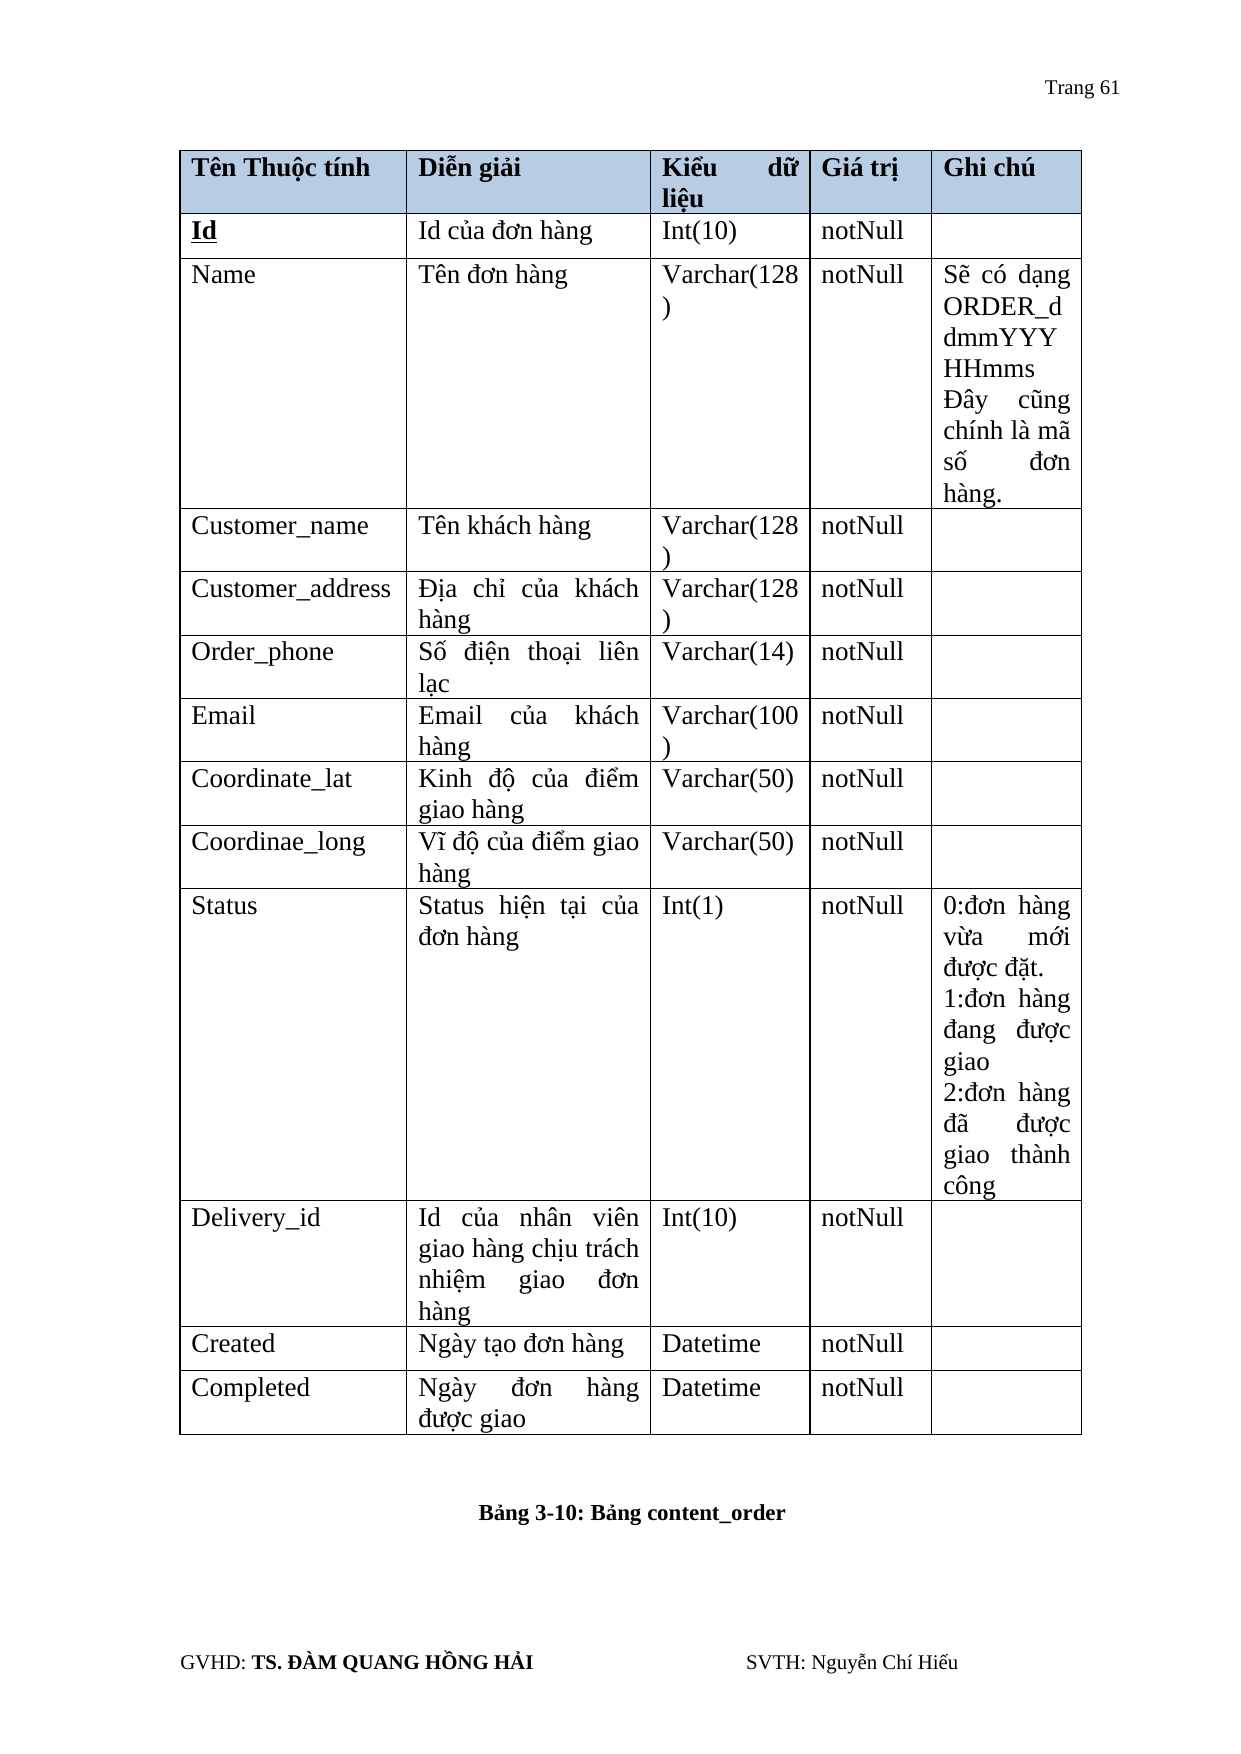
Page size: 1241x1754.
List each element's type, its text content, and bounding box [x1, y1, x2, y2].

table_header Kiểu dữ liệu [651, 151, 809, 213]
table_cell Int(10) [651, 214, 809, 258]
table_cell Vĩ độ của điểm giao hàng [407, 826, 650, 888]
table_cell Varchar(128) [651, 259, 809, 508]
table_header Tên Thuộc tính [181, 151, 406, 213]
table_cell notNull [811, 1327, 931, 1370]
table_cell Datetime [651, 1371, 809, 1433]
table_cell notNull [811, 214, 931, 258]
table_cell [932, 1371, 1081, 1433]
table_cell Completed [181, 1371, 406, 1433]
table_header Diễn giải [407, 151, 650, 213]
table_cell notNull [811, 826, 931, 888]
table_cell Kinh độ của điểm giao hàng [407, 762, 650, 824]
table_cell Tên đơn hàng [407, 259, 650, 508]
table_cell Sẽ có dạng ORDER_ddmmYYYHHmms Đây cũng chính là mã số đơn hàng. [932, 259, 1081, 508]
table_cell Varchar(128) [651, 572, 809, 634]
table_cell Status hiện tại của đơn hàng [407, 889, 650, 1200]
table_cell Int(1) [651, 889, 809, 1200]
table_cell [932, 699, 1081, 761]
table_cell Order_phone [181, 636, 406, 698]
table_cell Varchar(50) [651, 826, 809, 888]
table_cell [932, 762, 1081, 824]
table_cell [932, 636, 1081, 698]
table_cell notNull [811, 509, 931, 571]
table_cell Địa chỉ của khách hàng [407, 572, 650, 634]
table_header Giá trị [811, 151, 931, 213]
table_cell 0:đơn hàng vừa mới được đặt. 1:đơn hàng đang được giao 2:đơn hàng đã được giao thành công [932, 889, 1081, 1200]
table_cell Customer_name [181, 509, 406, 571]
table_cell Id của đơn hàng [407, 214, 650, 258]
table_cell Customer_address [181, 572, 406, 634]
table_cell notNull [811, 699, 931, 761]
table_cell Số điện thoại liên lạc [407, 636, 650, 698]
table_cell Ngày đơn hàng được giao [407, 1371, 650, 1433]
table_cell [932, 509, 1081, 571]
table_cell notNull [811, 1371, 931, 1433]
table_cell Int(10) [651, 1201, 809, 1326]
table_cell [932, 572, 1081, 634]
table_cell [932, 214, 1081, 258]
table_cell notNull [811, 1201, 931, 1326]
table_cell Email [181, 699, 406, 761]
table_cell Id của nhân viên giao hàng chịu trách nhiệm giao đơn hàng [407, 1201, 650, 1326]
table_cell Datetime [651, 1327, 809, 1370]
table_cell [932, 1327, 1081, 1370]
text Bảng 3-10: Bảng content_order [478, 1499, 786, 1525]
table_cell Coordinate_lat [181, 762, 406, 824]
table_cell Delivery_id [181, 1201, 406, 1326]
table_cell Varchar(100) [651, 699, 809, 761]
table_cell Varchar(14) [651, 636, 809, 698]
table_cell notNull [811, 636, 931, 698]
table_cell Status [181, 889, 406, 1200]
table_cell Varchar(50) [651, 762, 809, 824]
table_cell Varchar(128) [651, 509, 809, 571]
table_cell Name [181, 259, 406, 508]
table_cell [932, 826, 1081, 888]
table_cell Id [181, 214, 406, 258]
table_cell notNull [811, 572, 931, 634]
table_cell notNull [811, 762, 931, 824]
table_cell Tên khách hàng [407, 509, 650, 571]
table_header Ghi chú [932, 151, 1081, 213]
table_cell notNull [811, 259, 931, 508]
table_cell Coordinae_long [181, 826, 406, 888]
table_cell Created [181, 1327, 406, 1370]
table_cell [932, 1201, 1081, 1326]
table_cell notNull [811, 889, 931, 1200]
table_cell Ngày tạo đơn hàng [407, 1327, 650, 1370]
table_cell Email của khách hàng [407, 699, 650, 761]
